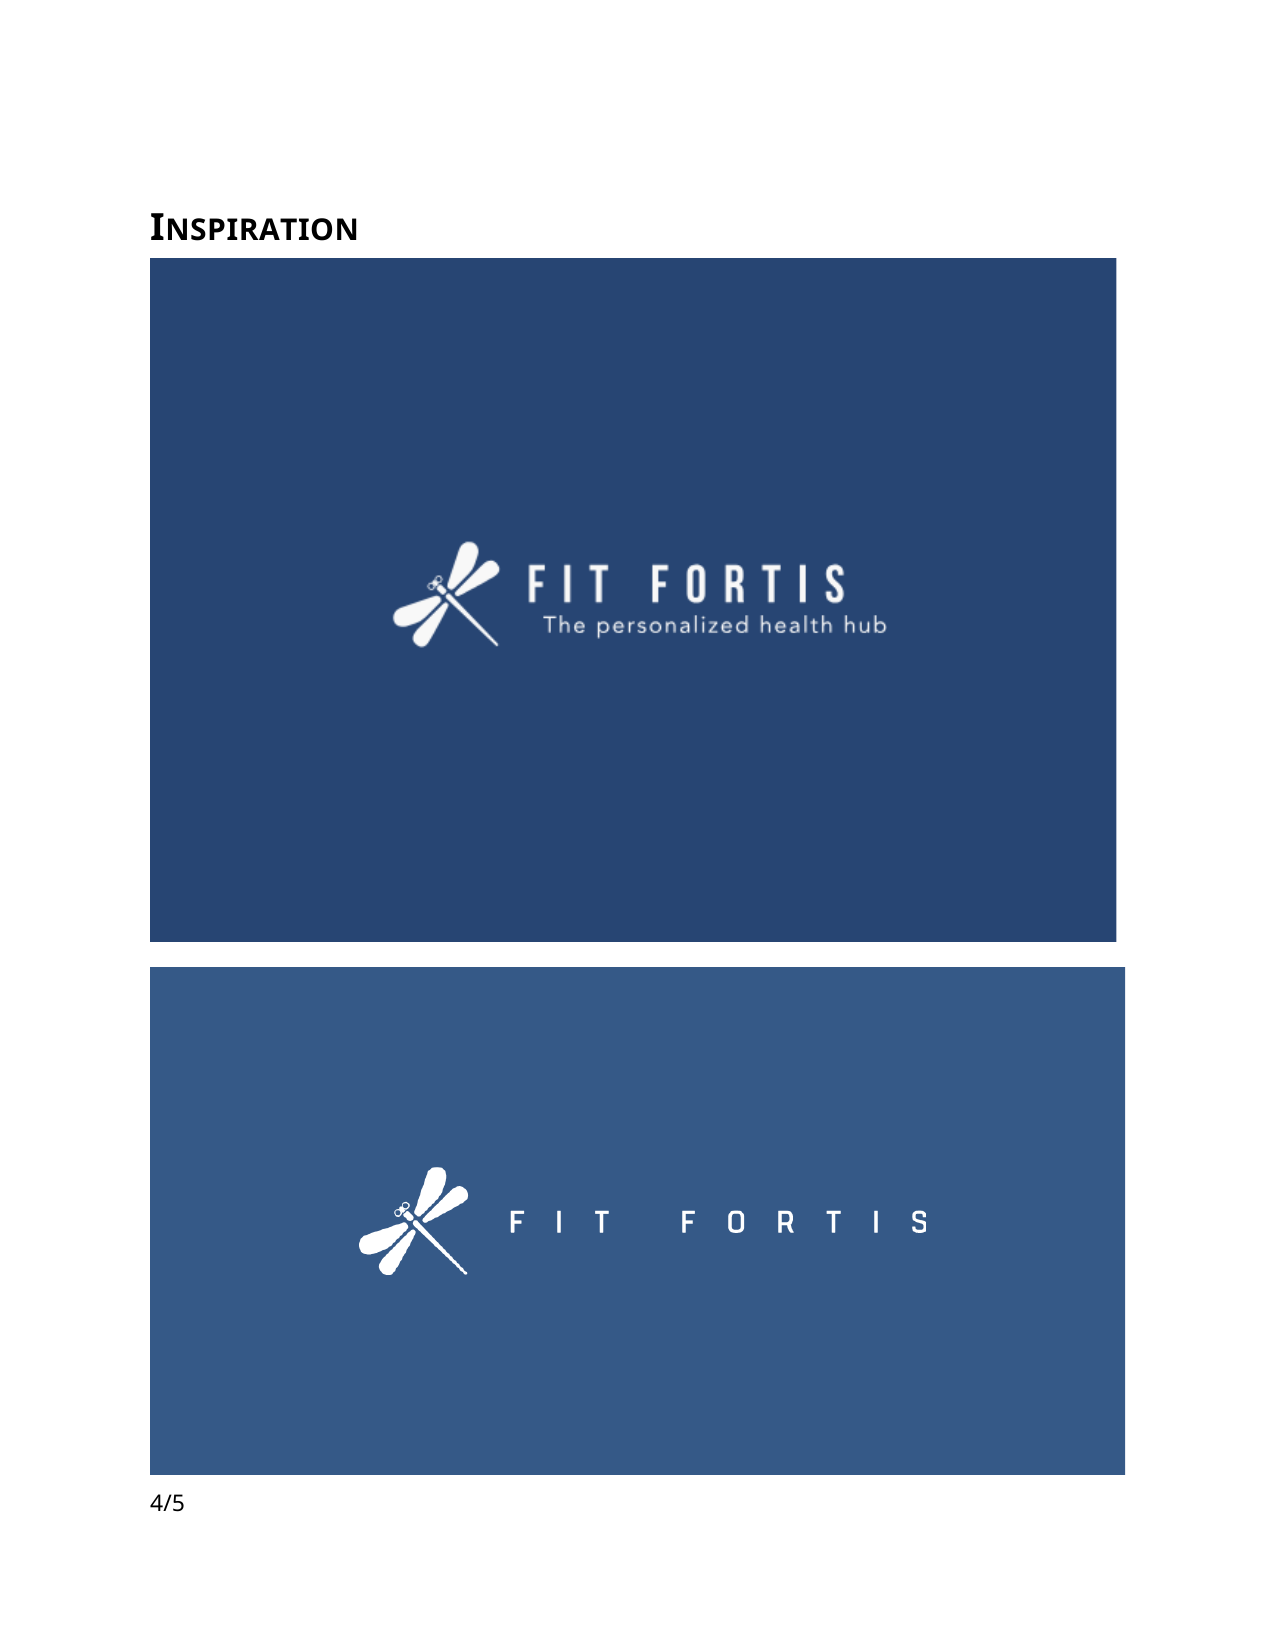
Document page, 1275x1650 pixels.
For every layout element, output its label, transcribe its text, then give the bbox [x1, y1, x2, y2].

picture [150, 967, 1125, 1475]
subtitle Inspiration [150, 200, 1125, 251]
picture [150, 258, 1117, 942]
